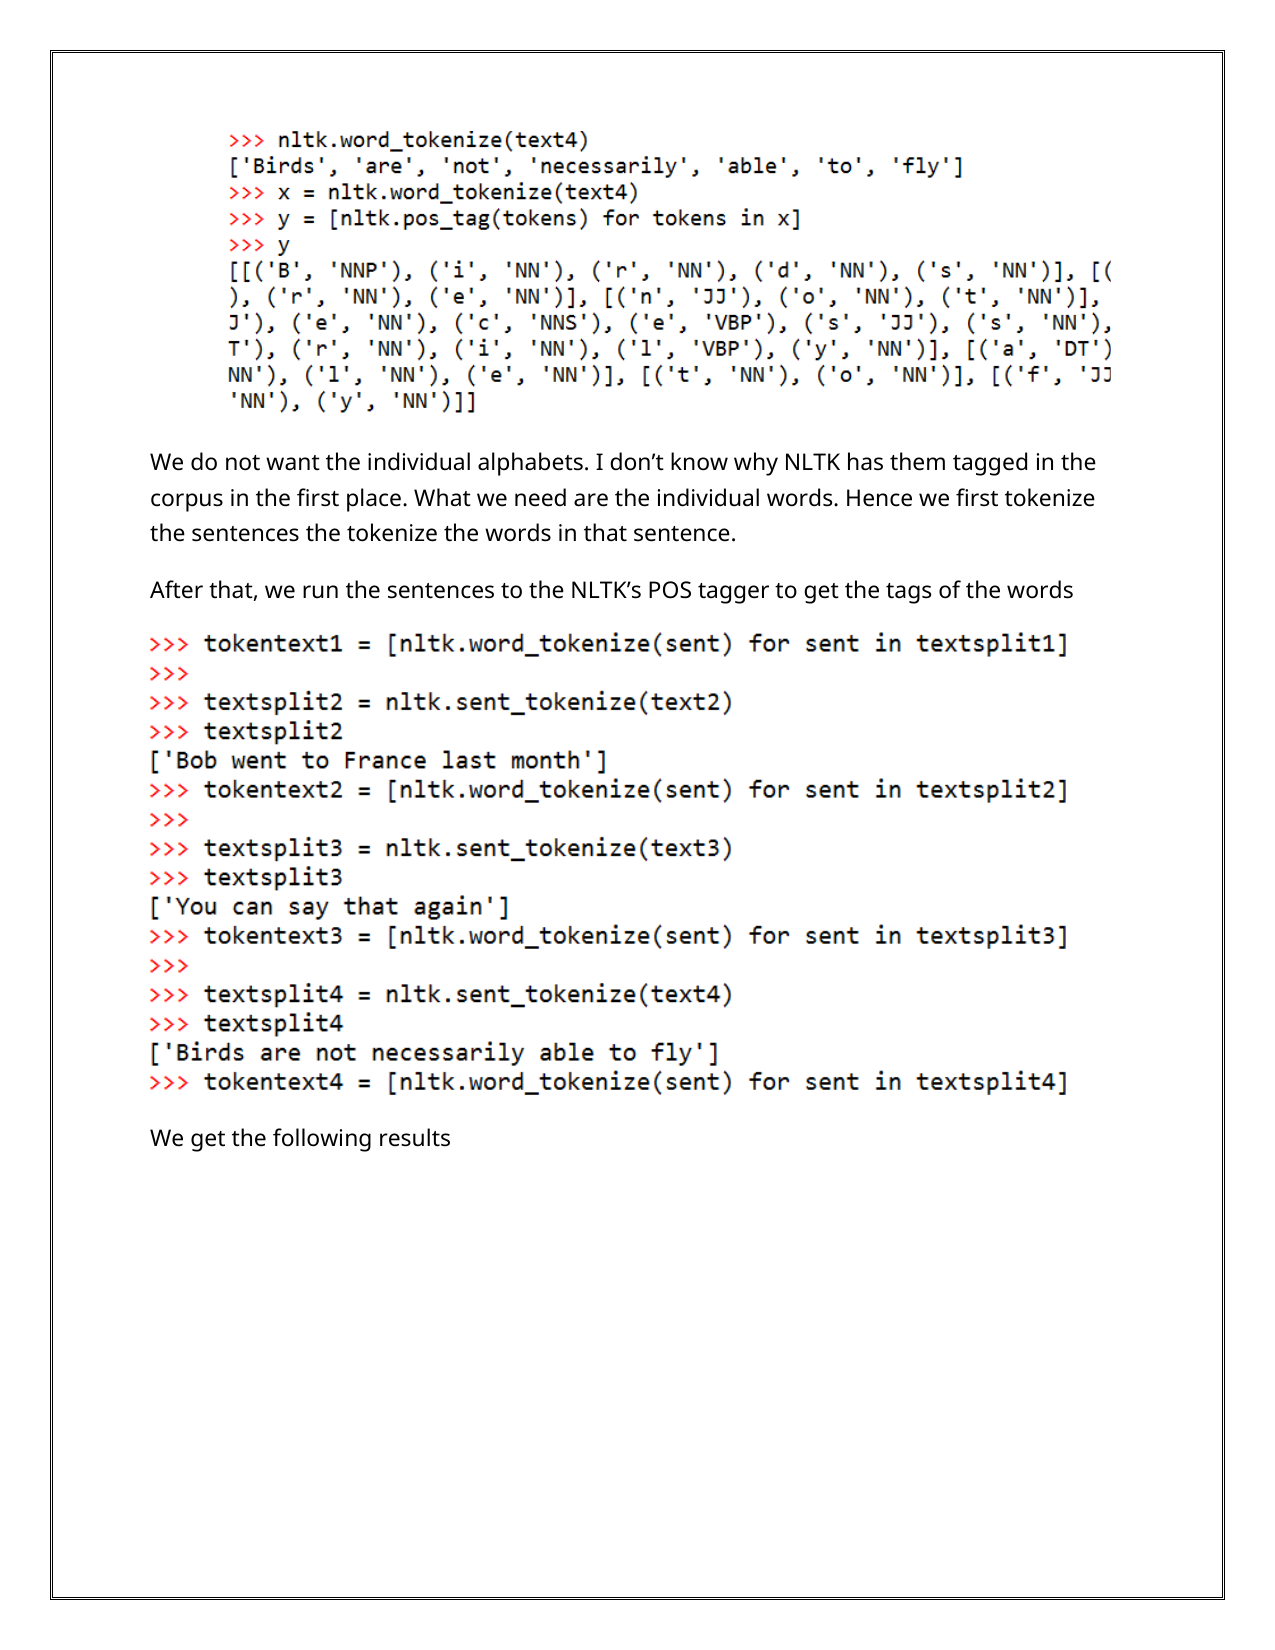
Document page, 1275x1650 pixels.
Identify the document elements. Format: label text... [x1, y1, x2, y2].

text We do not want the individual alphabets. I don’t know why NLTK has them tagged in the corpus in the first place. What we need are the individual words. Hence we first tokenize the sentences the tokenize the words in that sentence. [150, 446, 1125, 549]
picture [225, 131, 1111, 421]
text We get the following results [150, 1122, 1125, 1153]
picture [150, 631, 1109, 1097]
text After that, we run the sentences to the NLTK’s POS tagger to get the tags of the words [150, 574, 1125, 605]
